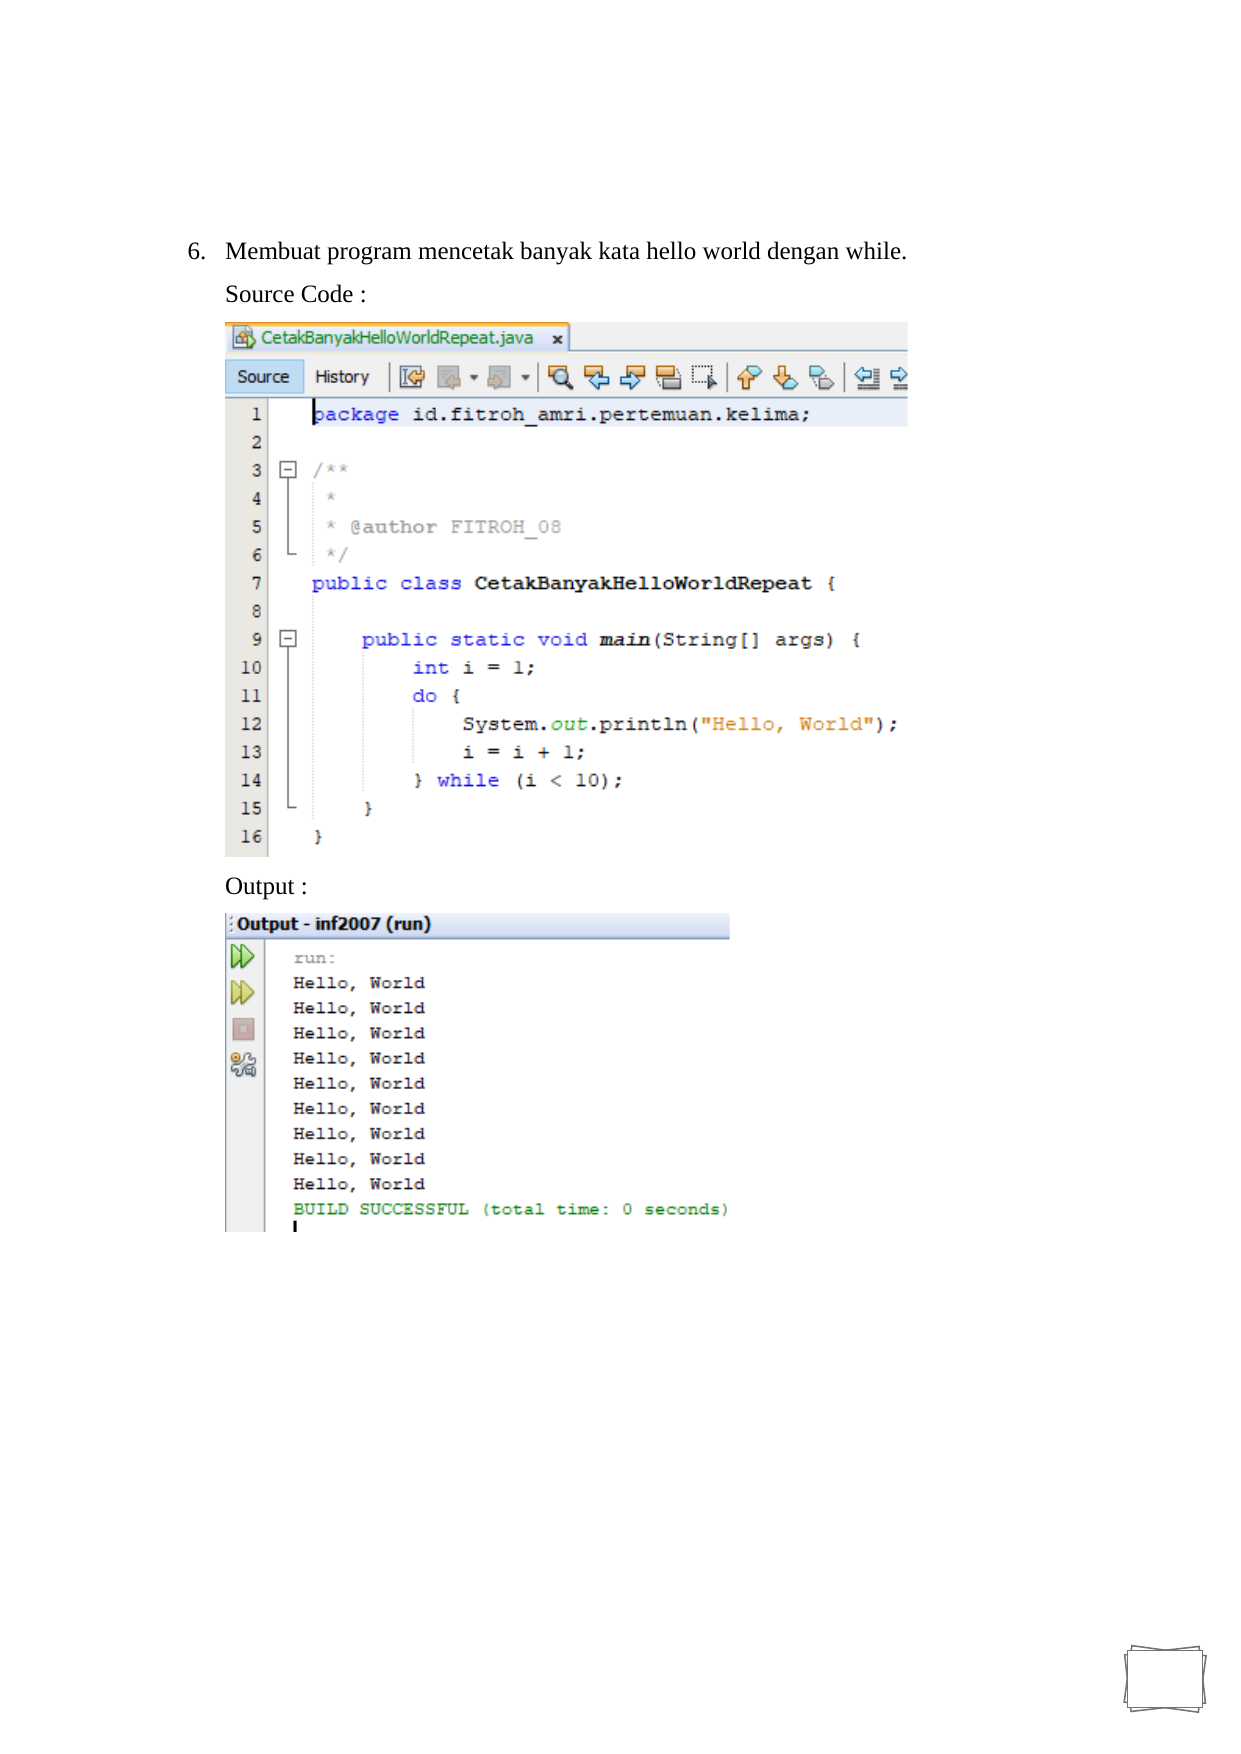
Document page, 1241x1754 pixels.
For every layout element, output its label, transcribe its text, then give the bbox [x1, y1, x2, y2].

picture [225, 913, 730, 1232]
list Membuat program mencetak banyak kata hello world dengan while. [187, 236, 1090, 265]
list Output : [225, 871, 1090, 899]
picture [225, 322, 908, 857]
list Source Code : [225, 279, 1090, 308]
